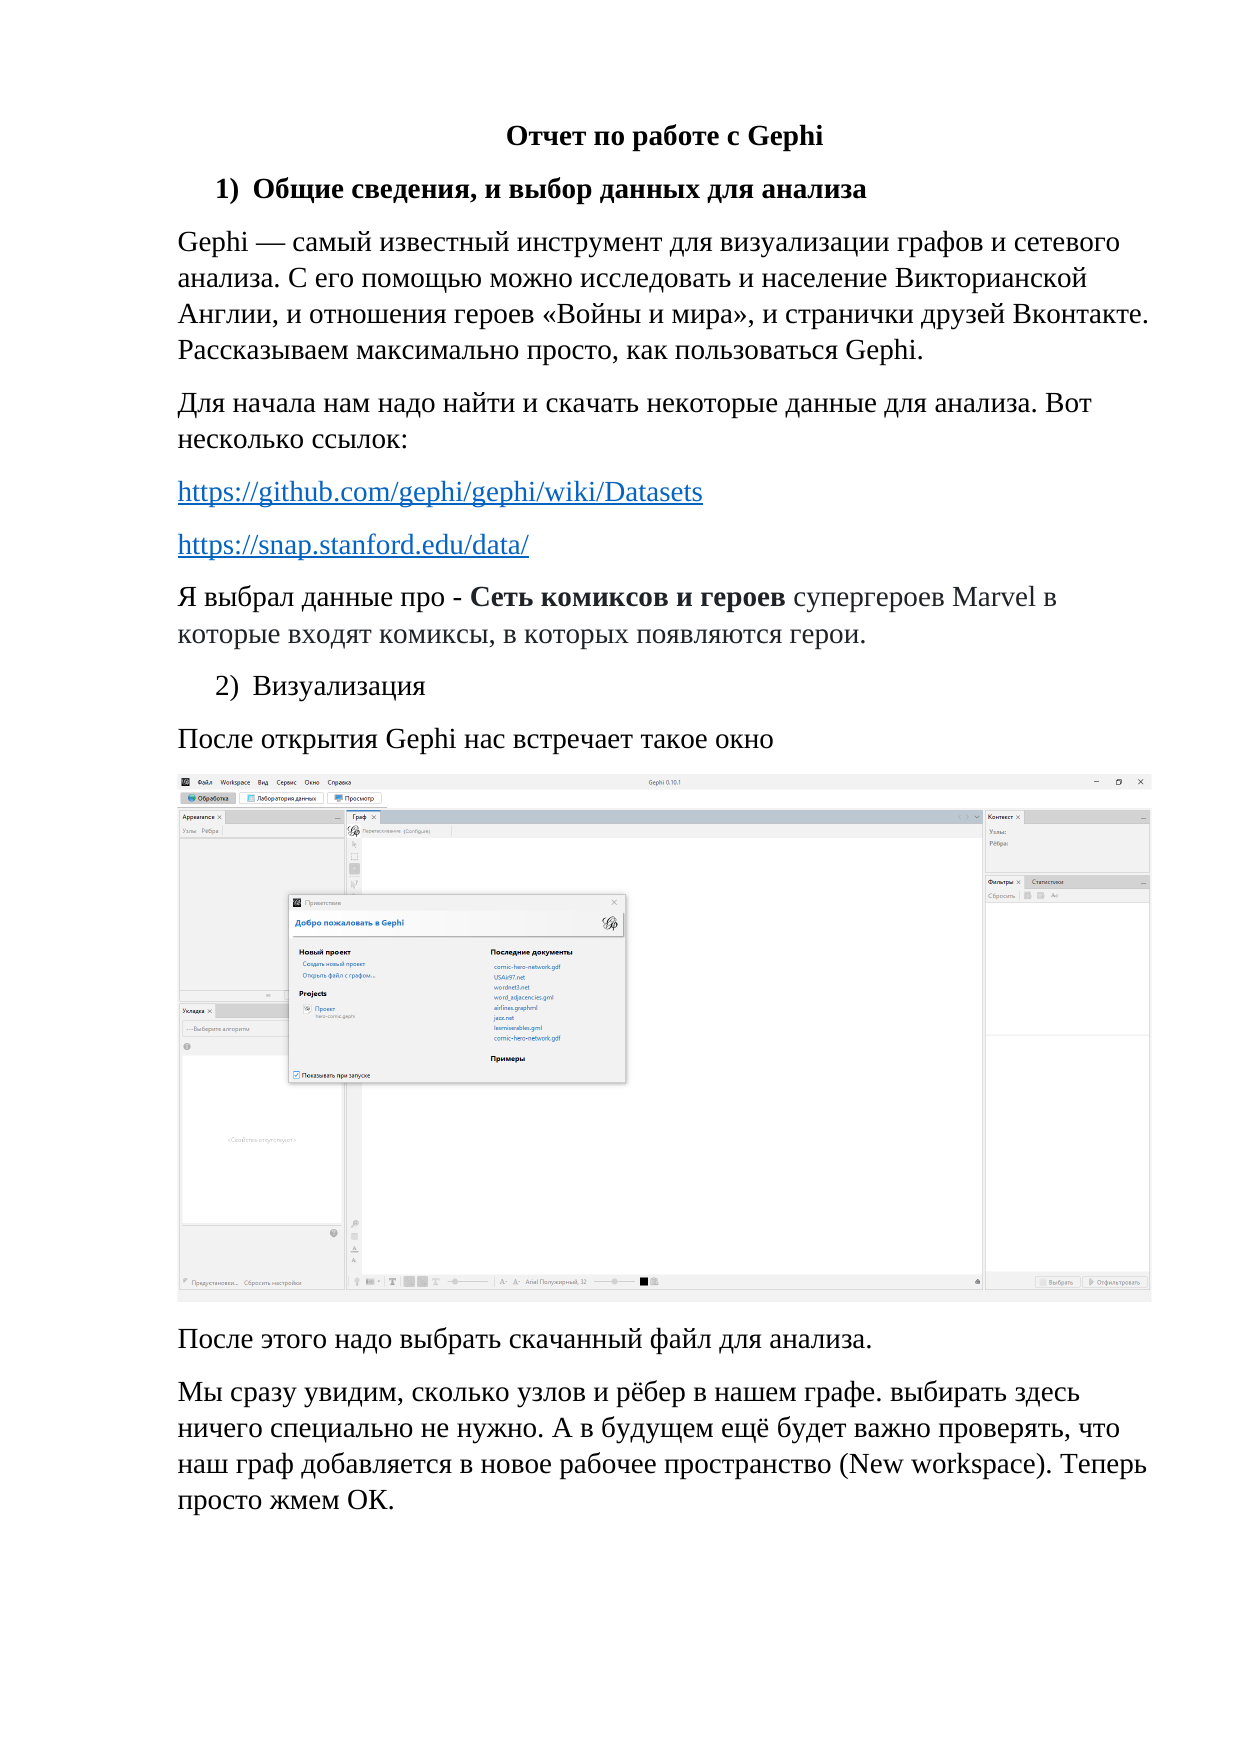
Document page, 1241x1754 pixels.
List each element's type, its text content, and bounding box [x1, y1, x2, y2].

text Я выбрал данные про - Сеть комиксов и героев супергероев Marvel в которые входят комиксы, в которых появляются герои. [177, 579, 1152, 649]
text Мы сразу увидим, сколько узлов и рёбер в нашем графе. выбирать здесь ничего специально не нужно. А в будущем ещё будет важно проверять, что наш граф добавляется в новое рабочее пространство (New workspace). Теперь просто жмем ОК. [177, 1374, 1152, 1516]
text После открытия Gephi нас встречает такое окно [177, 721, 1152, 755]
picture [177, 774, 1152, 1302]
text После этого надо выбрать скачанный файл для анализа. [177, 1321, 1152, 1355]
list Визуализация [215, 668, 1152, 702]
text Gephi — самый известный инструмент для визуализации графов и сетевого анализа. С его помощью можно исследовать и население Викторианской Англии, и отношения героев «Войны и мира», и странички друзей Вконтакте. Рассказываем максимально просто, как пользоваться Gephi. [177, 224, 1152, 366]
text Для начала нам надо найти и скачать некоторые данные для анализа. Вот несколько ссылок: [177, 385, 1152, 455]
text Отчет по работе с Gephi [177, 118, 1152, 152]
text https://snap.stanford.edu/data/ [177, 527, 1152, 560]
list Общие сведения, и выбор данных для анализа [215, 171, 1152, 204]
text https://github.com/gephi/gephi/wiki/Datasets [177, 474, 1152, 507]
